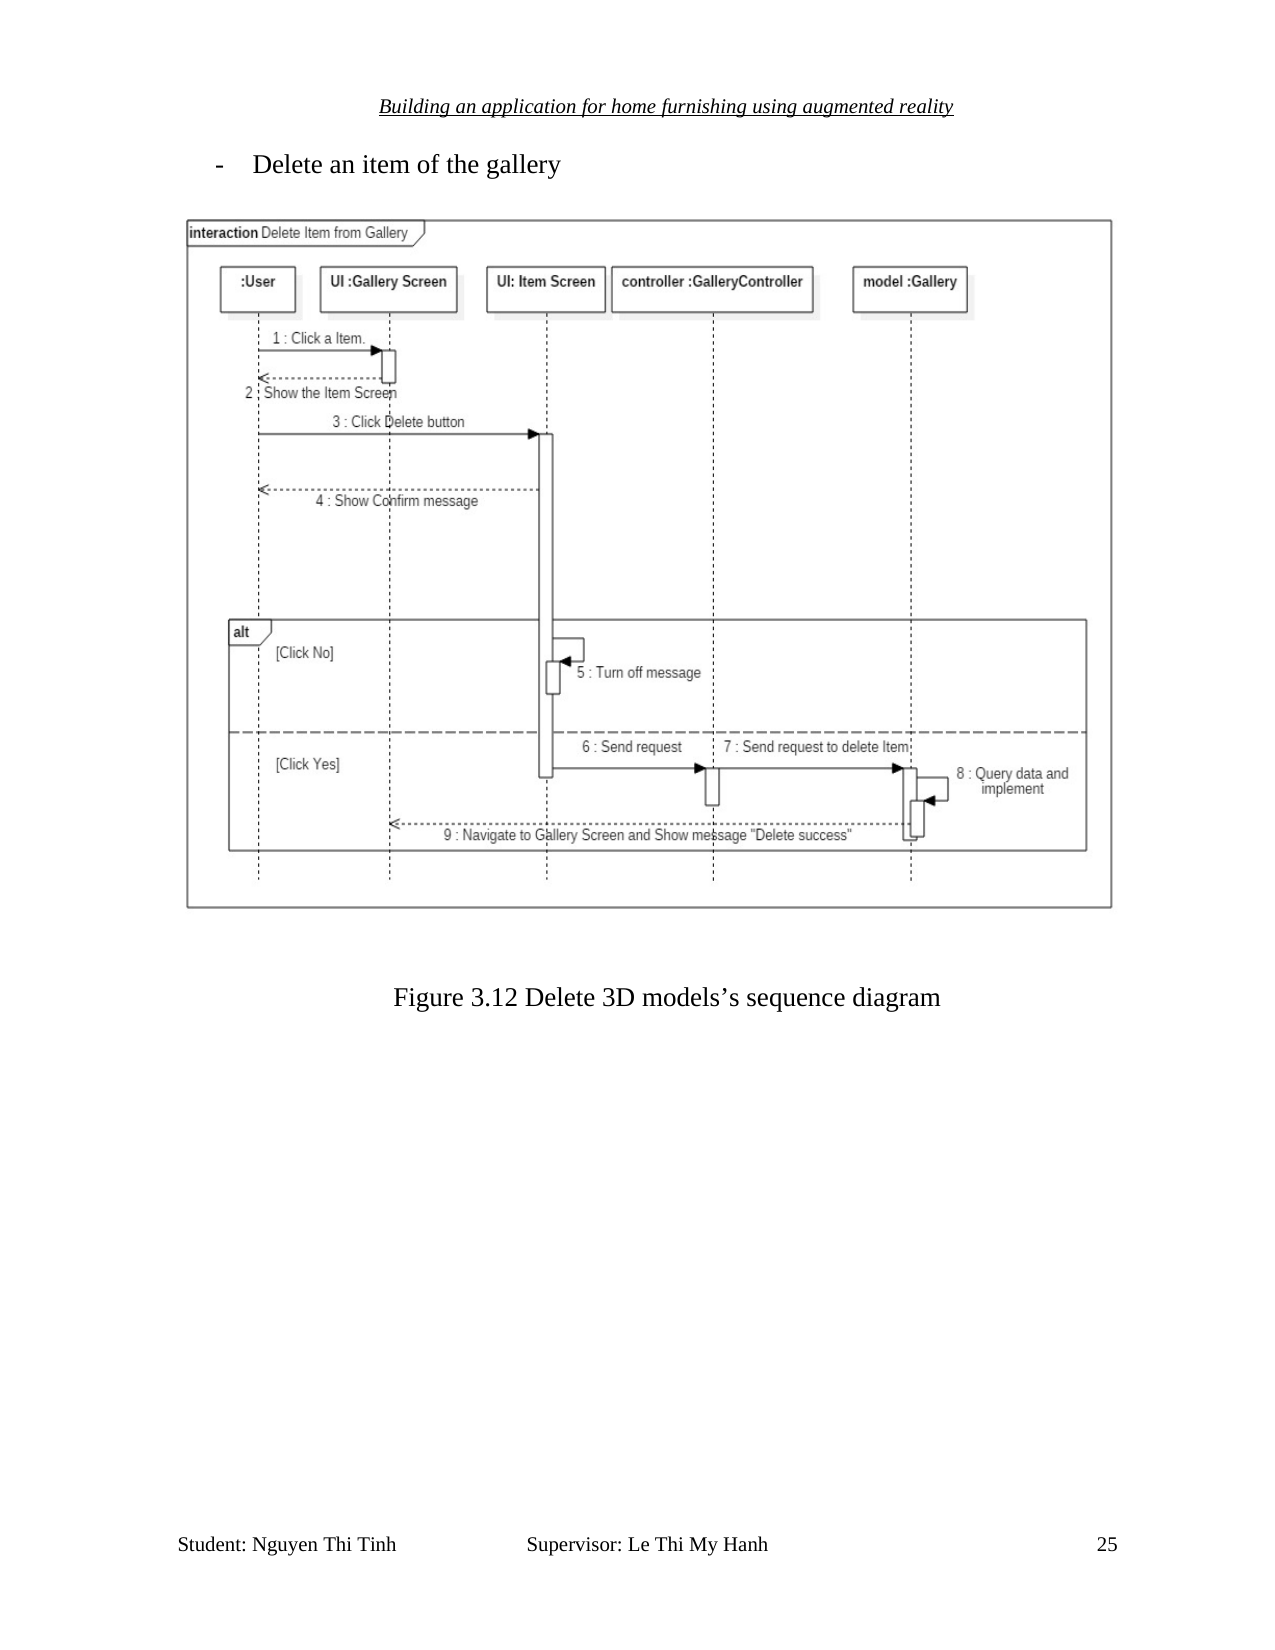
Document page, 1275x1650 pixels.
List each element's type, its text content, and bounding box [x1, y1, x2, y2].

picture [177, 210, 1153, 954]
text Figure 3.12 Delete 3D models’s sequence diagram [177, 981, 1157, 1012]
list Delete an item of the gallery [215, 148, 1120, 179]
